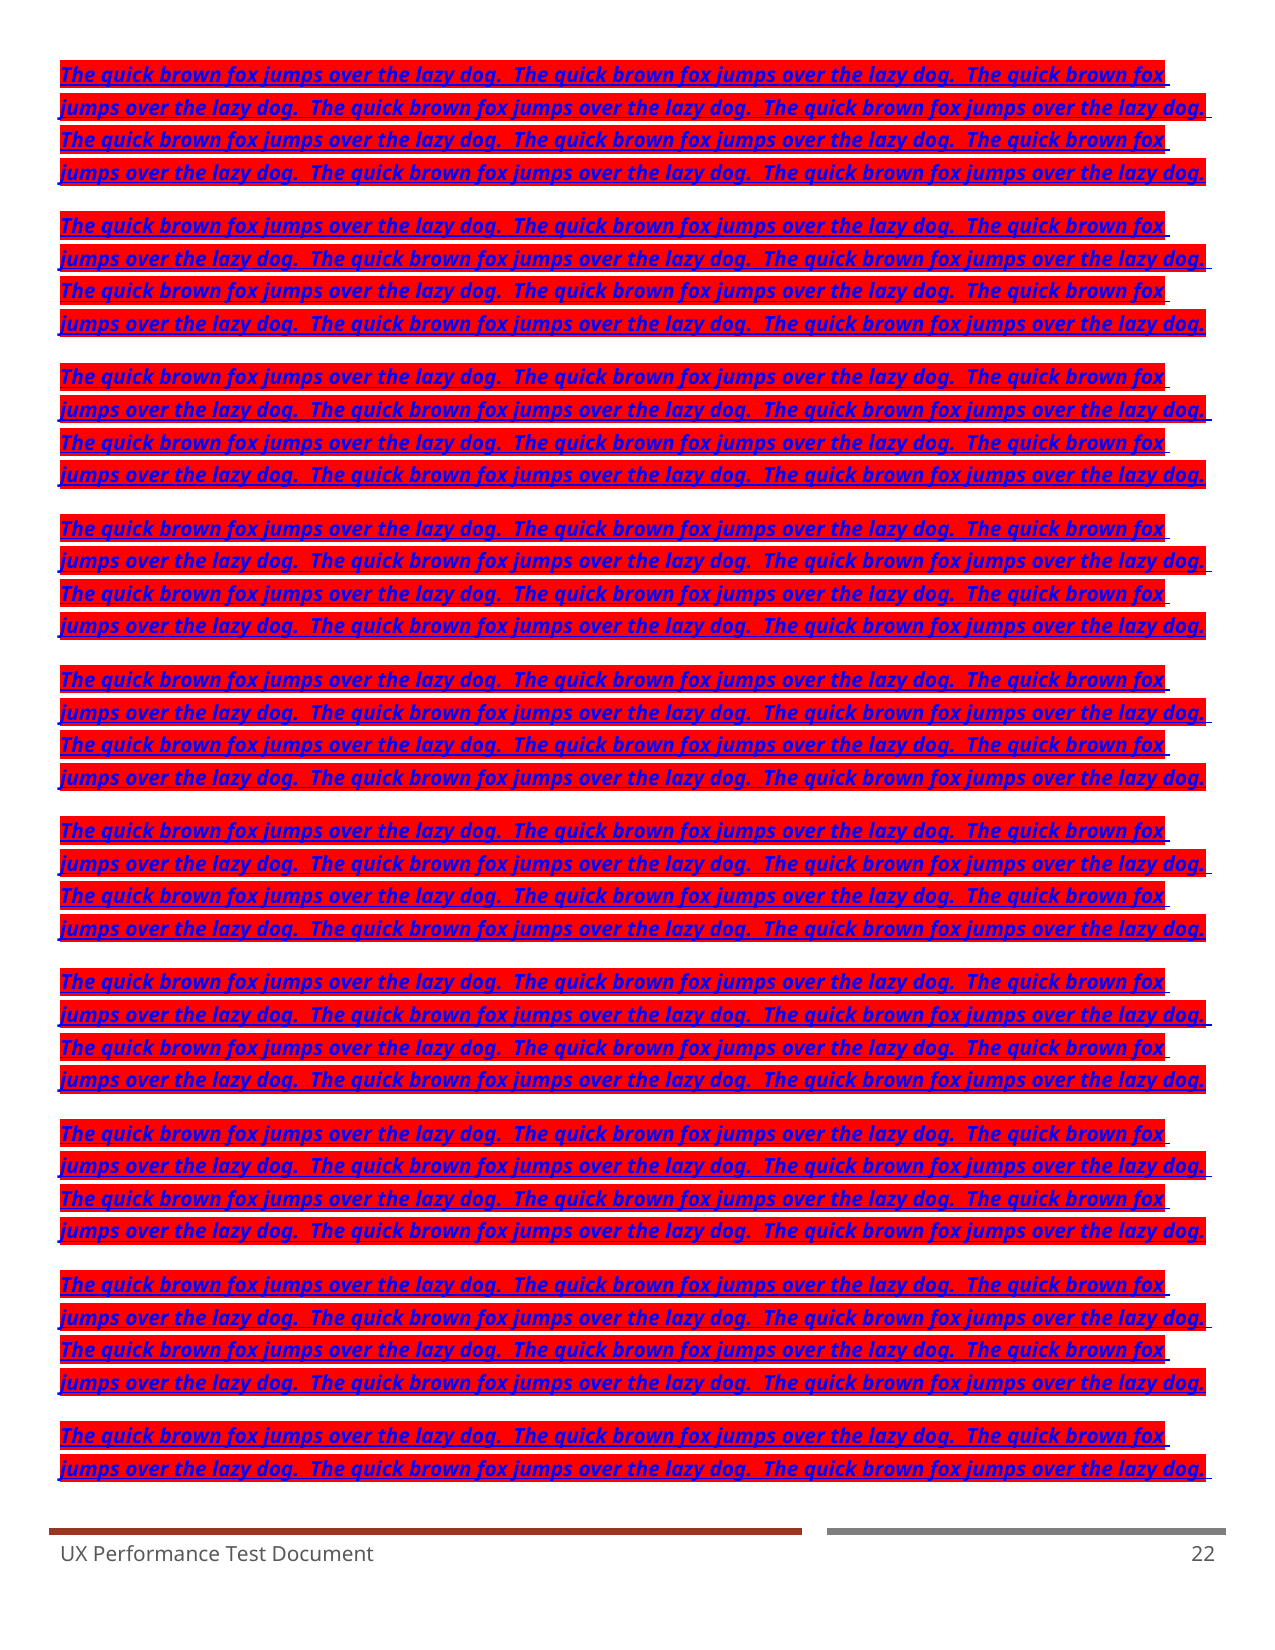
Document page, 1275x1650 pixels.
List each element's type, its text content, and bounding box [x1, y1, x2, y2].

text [60, 60, 1215, 186]
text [60, 1421, 1215, 1482]
